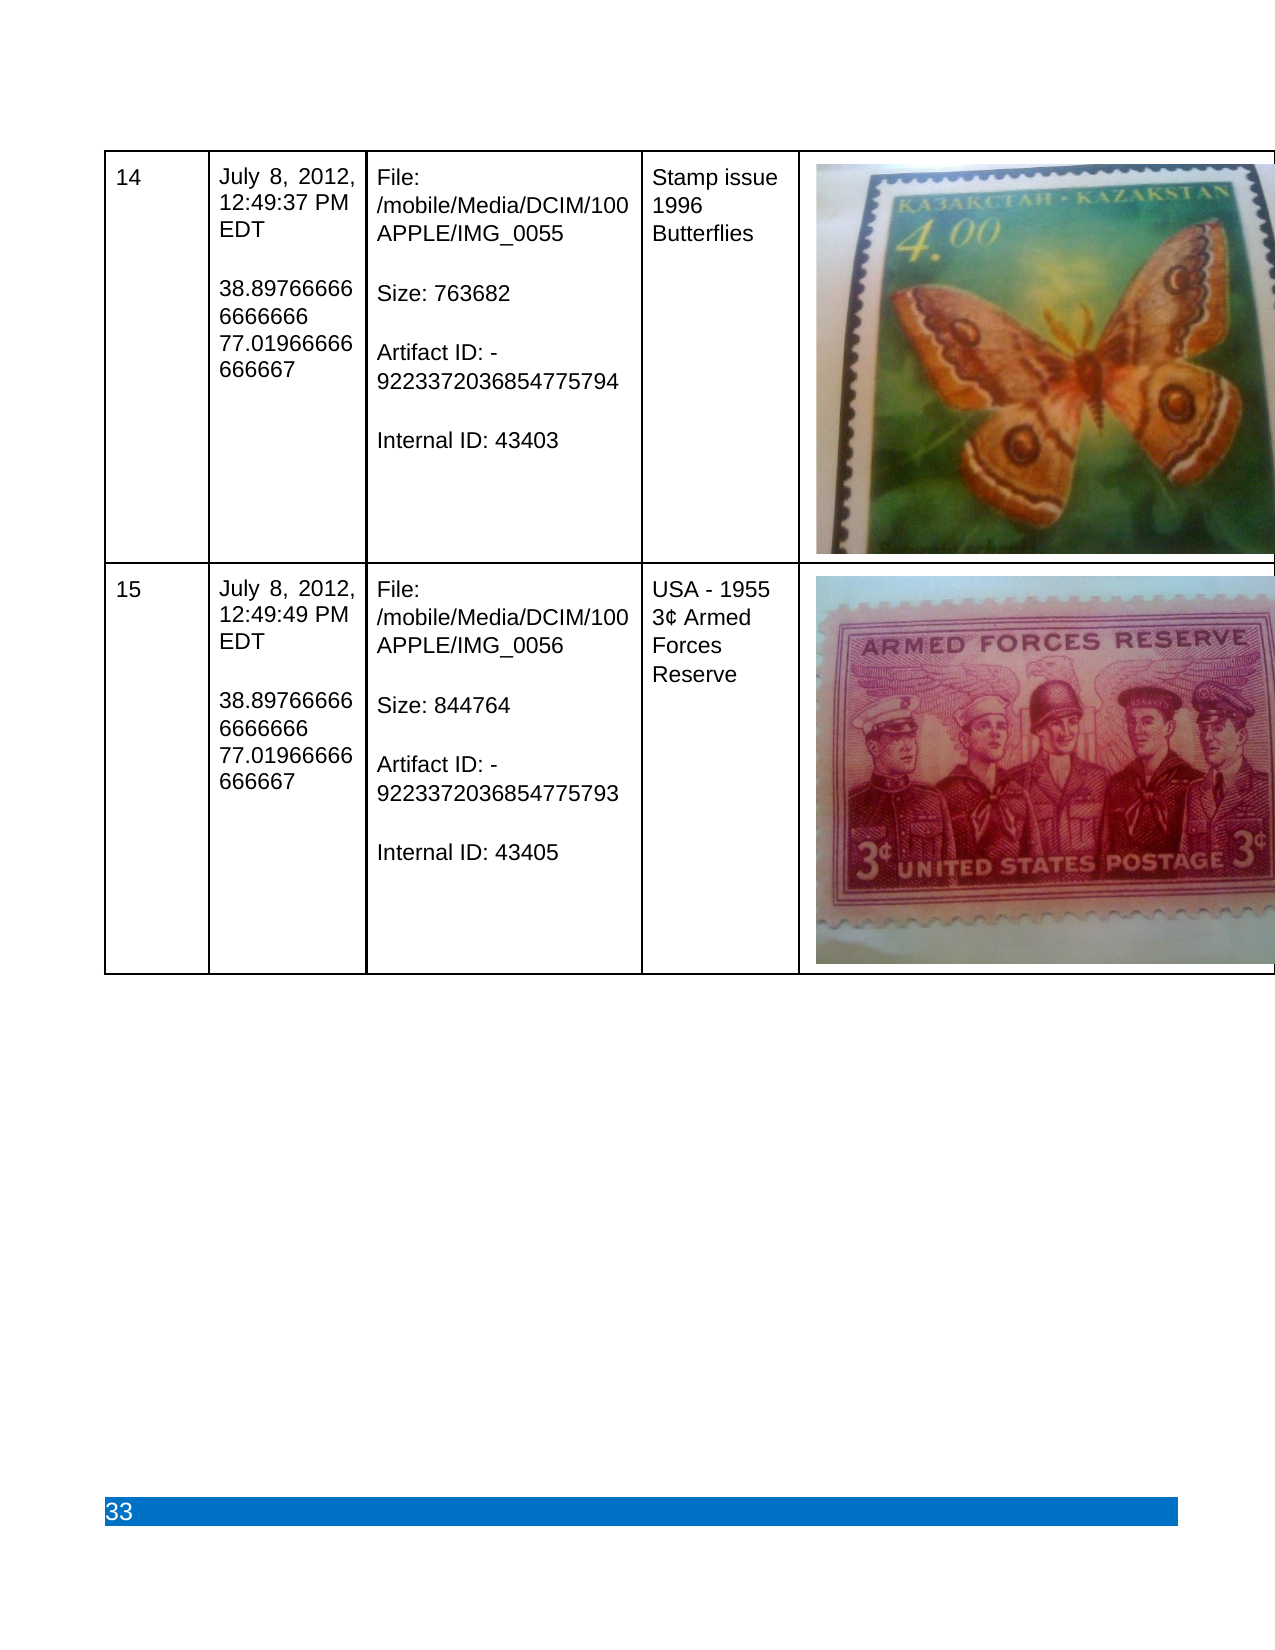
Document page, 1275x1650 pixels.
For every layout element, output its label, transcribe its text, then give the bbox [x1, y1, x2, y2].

table_cell July 8, 2012, 12:49:49 PM EDT 38.89766666 6666666 77.01966666 666667 [210, 564, 365, 973]
table_header Stamp issue 1996 Butterflies [643, 152, 798, 562]
table_cell [800, 564, 1274, 973]
picture [816, 576, 1275, 964]
table_header [800, 152, 1274, 562]
table_header 14 [106, 152, 208, 562]
table_cell 15 [106, 564, 208, 973]
table_cell USA - 1955 3¢ Armed Forces Reserve [643, 564, 798, 973]
picture [816, 164, 1275, 554]
table_cell File: /mobile/Media/DCIM/100 APPLE/IMG_0056 Size: 844764 Artifact ID: - 9223372036854775793 Internal ID: 43405 [368, 564, 641, 973]
table_header File: /mobile/Media/DCIM/100 APPLE/IMG_0055 Size: 763682 Artifact ID: - 9223372036854775794 Internal ID: 43403 [368, 152, 641, 562]
table_header July 8, 2012, 12:49:37 PM EDT 38.89766666 6666666 77.01966666 666667 [210, 152, 365, 562]
